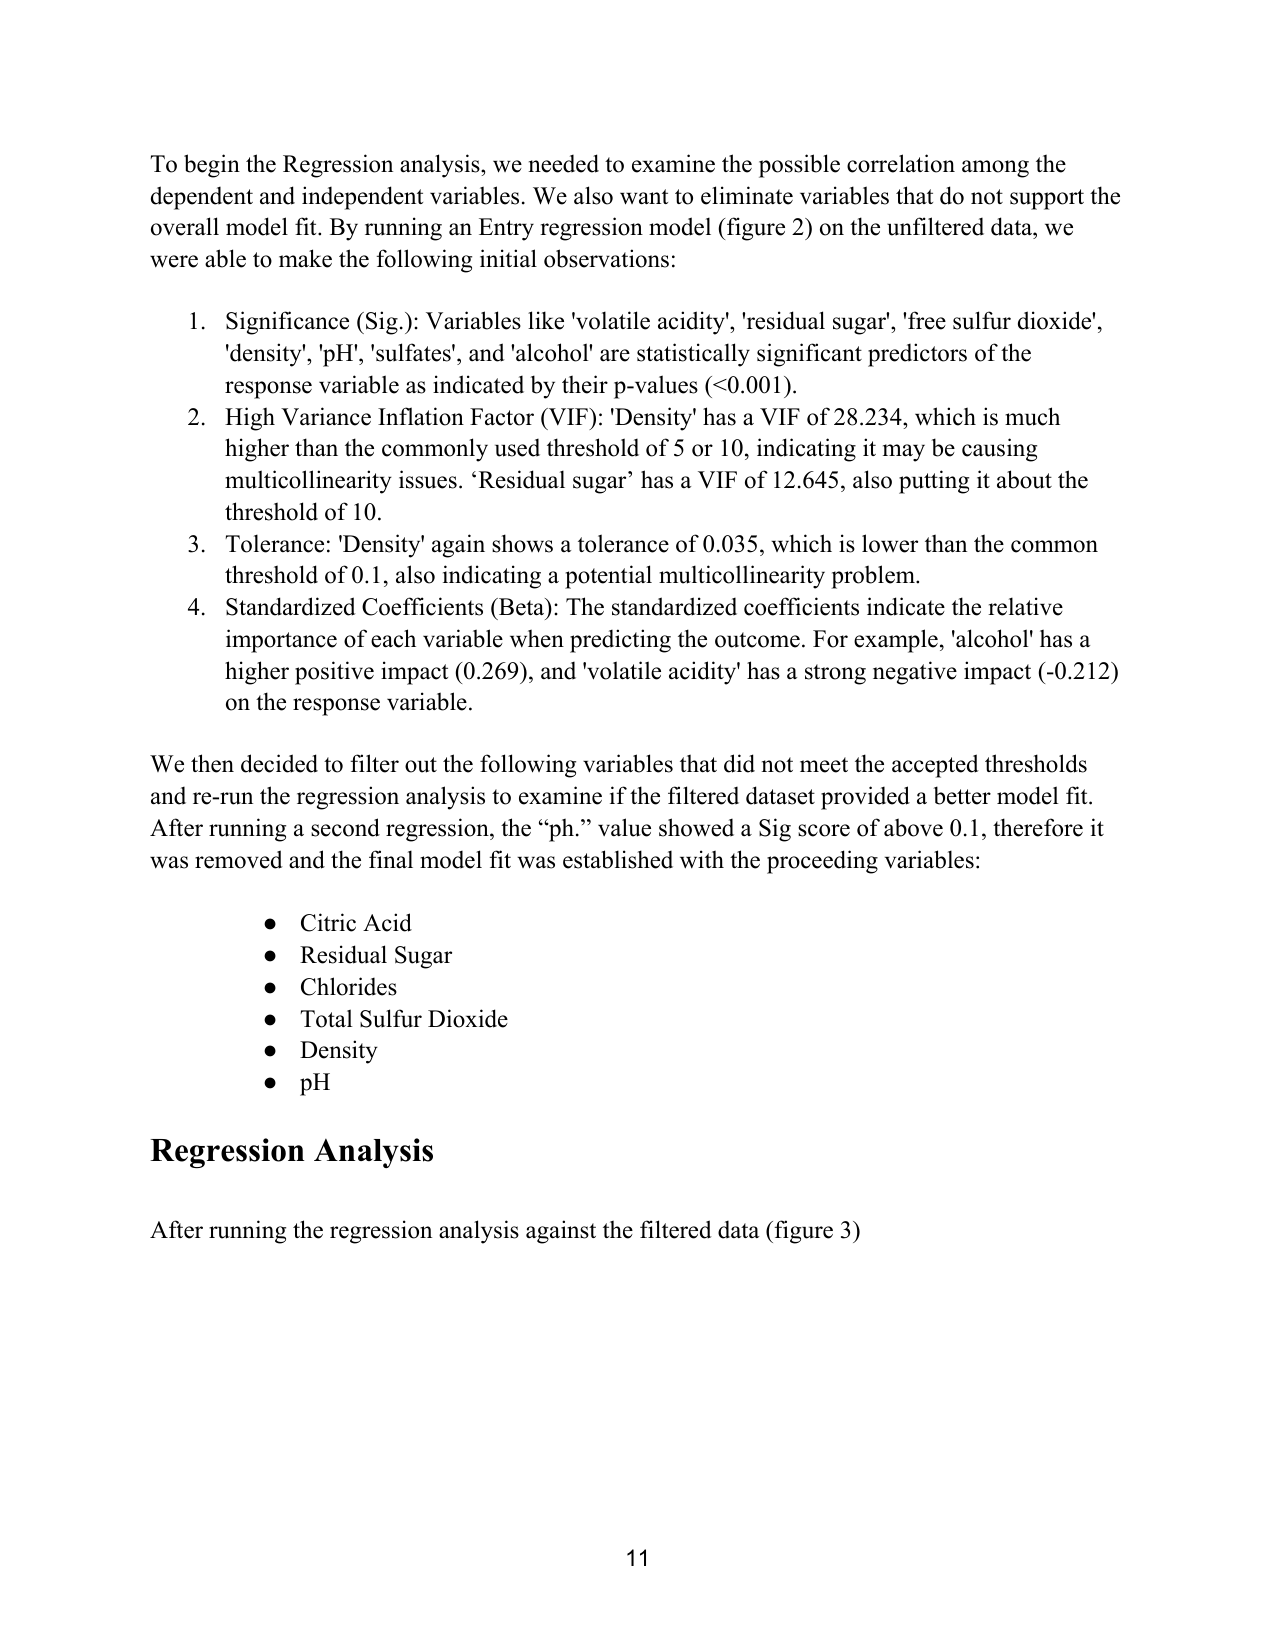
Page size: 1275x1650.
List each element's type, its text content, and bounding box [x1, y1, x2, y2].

list High Variance Inflation Factor (VIF): 'Density' has a VIF of 28.234, which is much higher than the commonly used threshold of 5 or 10, indicating it may be causing multicollinearity issues. ‘Residual sugar’ has a VIF of 12.645, also putting it about the threshold of 10. [187, 403, 1125, 526]
list Significance (Sig.): Variables like 'volatile acidity', 'residual sugar', 'free sulfur dioxide', 'density', 'pH', 'sulfates', and 'alcohol' are statistically significant predictors of the response variable as indicated by their p-values (<0.001). [187, 307, 1125, 398]
text After running the regression analysis against the filtered data (figure 3) [150, 1217, 1125, 1244]
list Tolerance: 'Density' again shows a tolerance of 0.035, which is lower than the common threshold of 0.1, also indicating a potential multicollinearity problem. [187, 530, 1125, 589]
list Citric Acid [262, 909, 1125, 937]
list Residual Sugar [262, 941, 1125, 969]
list Chlorides [262, 973, 1125, 1001]
text To begin the Regression analysis, we needed to examine the possible correlation among the dependent and independent variables. We also want to eliminate variables that do not support the overall model fit. By running an Entry regression model (figure 2) on the unfiltered data, we were able to make the following initial observations: [150, 150, 1125, 273]
list Density [262, 1036, 1125, 1064]
list Standardized Coefficients (Beta): The standardized coefficients indicate the relative importance of each variable when predicting the outcome. For example, 'alcohol' has a higher positive impact (0.269), and 'volatile acidity' has a strong negative impact (-0.212) on the response variable. [187, 593, 1125, 716]
text We then decided to filter out the following variables that did not meet the accepted thresholds and re-run the regression analysis to examine if the filtered dataset provided a better model fit. After running a second regression, the “ph.” value showed a Sig score of above 0.1, therefore it was removed and the final model fit was established with the proceeding variables: [150, 751, 1125, 873]
text Regression Analysis [150, 1132, 1125, 1169]
list Total Sulfur Dioxide [262, 1005, 1125, 1032]
list pH [262, 1068, 1125, 1096]
